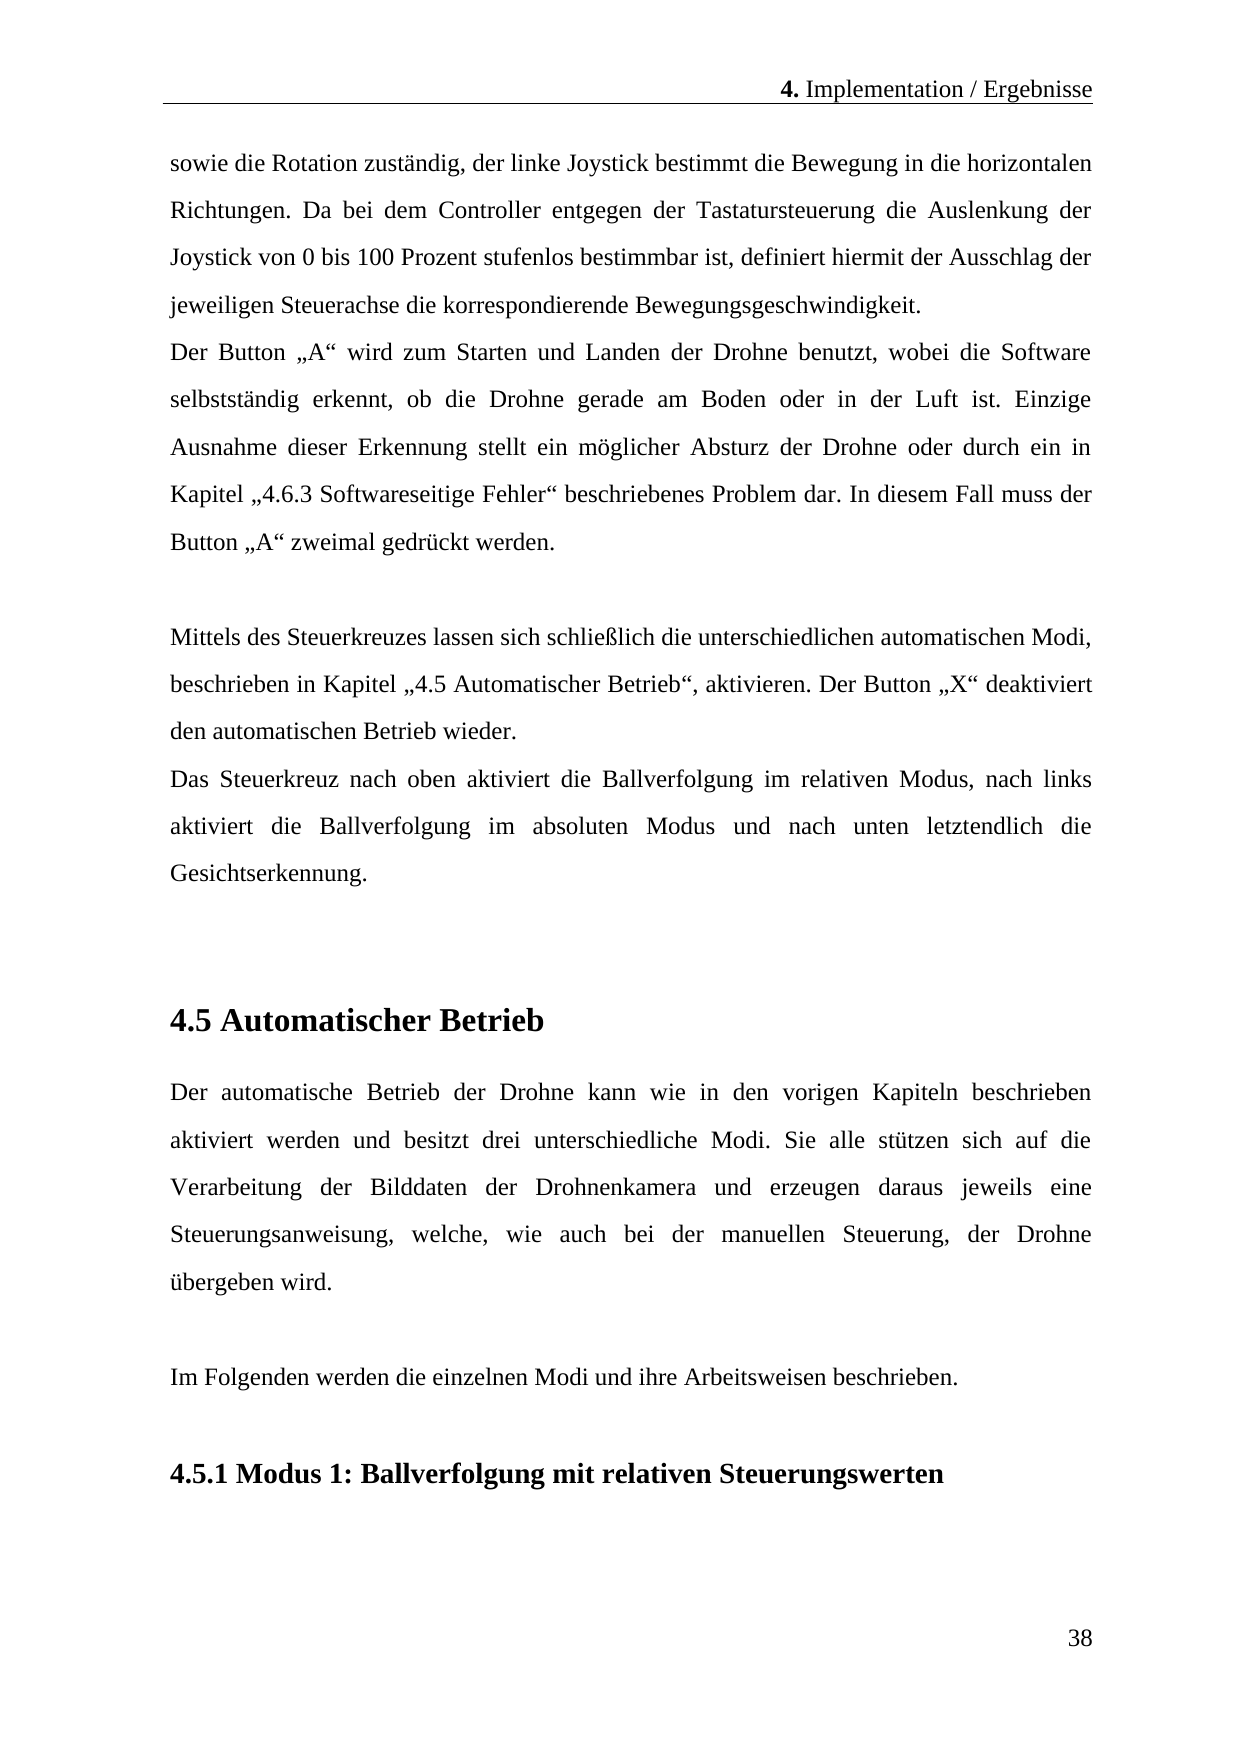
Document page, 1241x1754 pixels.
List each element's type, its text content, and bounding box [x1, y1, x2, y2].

text Das Steuerkreuz nach oben aktiviert die Ballverfolgung im relativen Modus, nach links aktiviert die Ballverfolgung im absoluten Modus und nach unten letztendlich die Gesichtserkennung. [170, 764, 1093, 887]
text Im Folgenden werden die einzelnen Modi und ihre Arbeitsweisen beschrieben. [170, 1362, 1093, 1391]
subtitle 4.5 Automatischer Betrieb [170, 1001, 1093, 1039]
text Der Button „A“ wird zum Starten und Landen der Drohne benutzt, wobei die Software selbstständig erkennt, ob die Drohne gerade am Boden oder in der Luft ist. Einzige Ausnahme dieser Erkennung stellt ein möglicher Absturz der Drohne oder durch ein in Kapitel „4.6.3 Softwareseitige Fehler“ beschriebenes Problem dar. In diesem Fall muss der Button „A“ zweimal gedrückt werden. [170, 337, 1093, 556]
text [170, 148, 1093, 318]
text Der automatische Betrieb der Drohne kann wie in den vorigen Kapiteln beschrieben aktiviert werden und besitzt drei unterschiedliche Modi. Sie alle stützen sich auf die Verarbeitung der Bilddaten der Drohnenkamera und erzeugen daraus jeweils eine Steuerungsanweisung, welche, wie auch bei der manuellen Steuerung, der Drohne übergeben wird. [170, 1077, 1093, 1296]
text Mittels des Steuerkreuzes lassen sich schließlich die unterschiedlichen automatischen Modi, beschrieben in Kapitel „4.5 Automatischer Betrieb“, aktivieren. Der Button „X“ deaktiviert den automatischen Betrieb wieder. [170, 622, 1093, 745]
subtitle 4.5.1 Modus 1: Ballverfolgung mit relativen Steuerungswerten [170, 1457, 1093, 1490]
